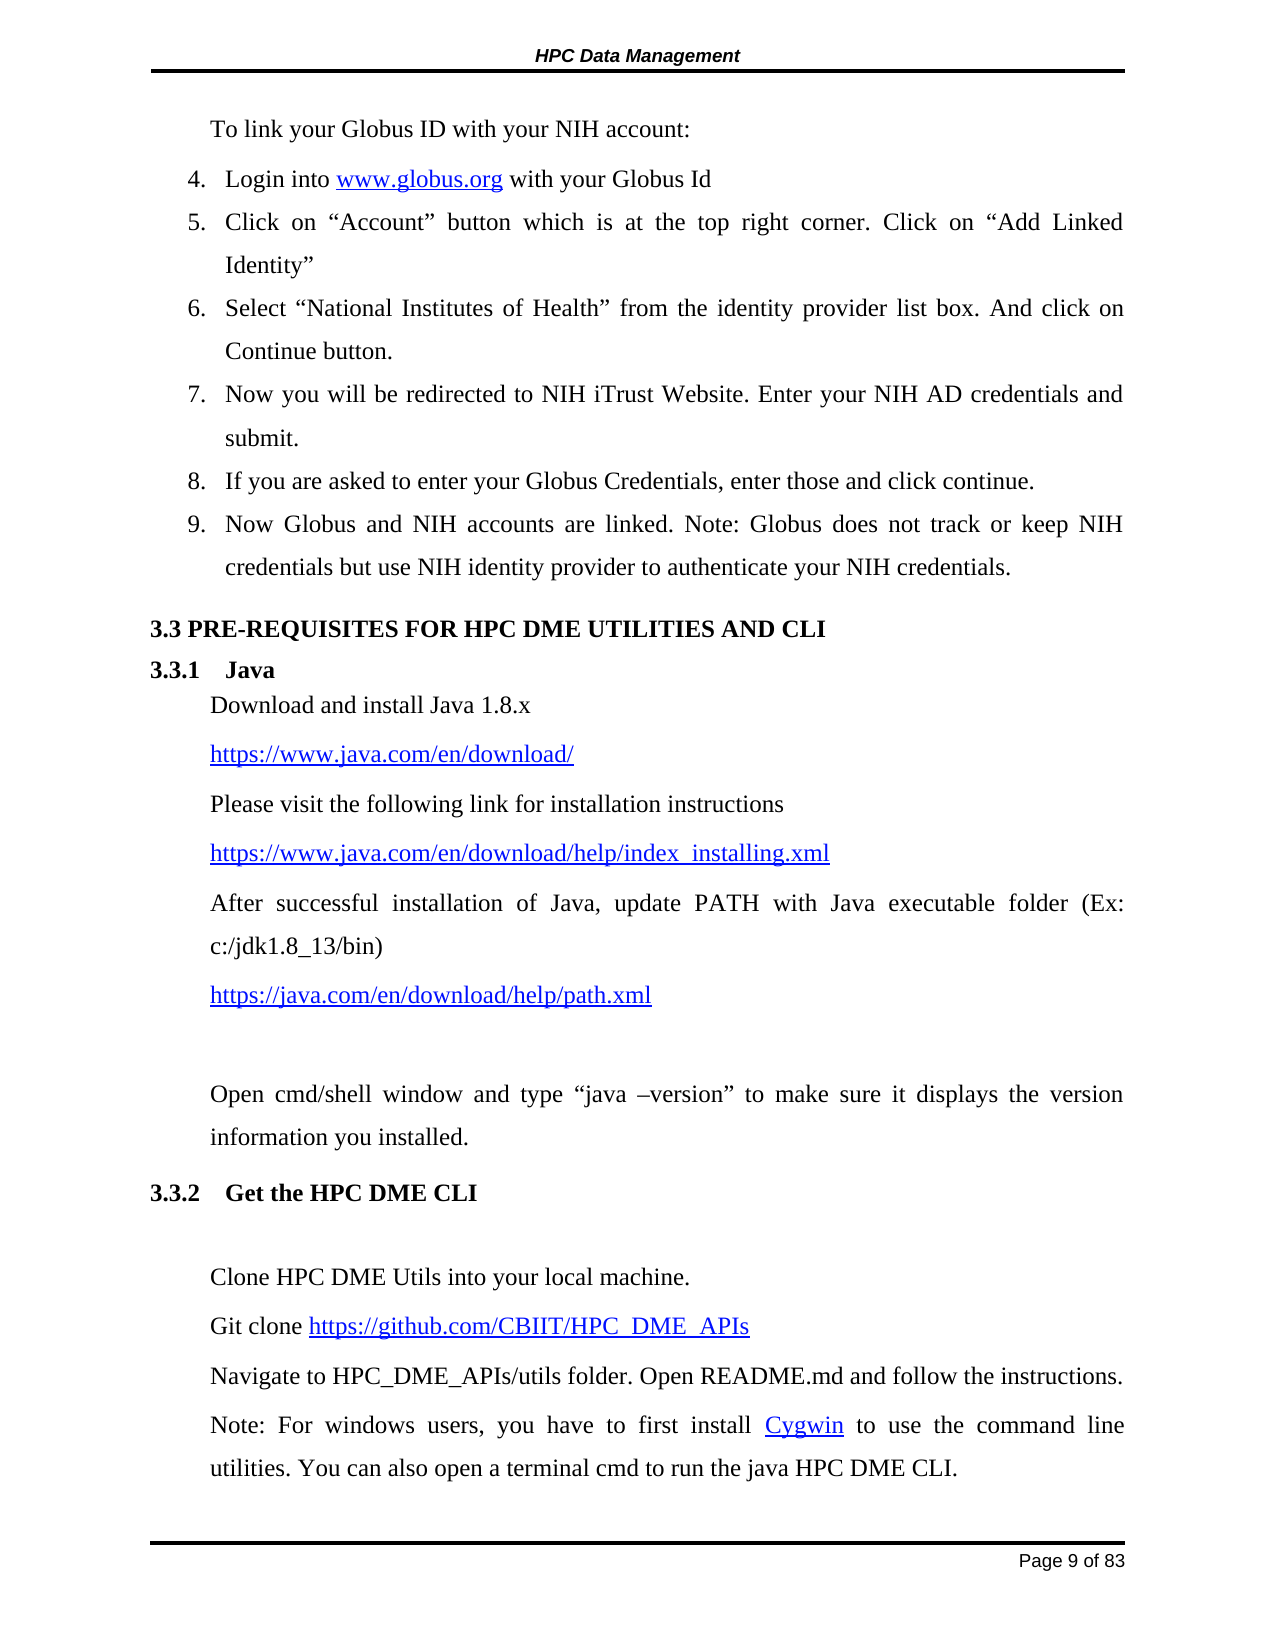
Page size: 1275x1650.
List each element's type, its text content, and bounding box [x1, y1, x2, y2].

list Now you will be redirected to NIH iTrust Website. Enter your NIH AD credentials and submit. [187, 379, 1125, 451]
text https://www.java.com/en/download/ [210, 739, 1125, 768]
text Git clone https://github.com/CBIIT/HPC_DME_APIs [210, 1311, 1125, 1340]
subtitle Java [150, 655, 1125, 684]
subtitle Get the HPC DME CLI [150, 1178, 1125, 1206]
list Click on “Account” button which is at the top right corner. Click on “Add Linked Identity” [187, 207, 1125, 279]
list Login into www.globus.org with your Globus Id [187, 164, 1125, 193]
list If you are asked to enter your Globus Credentials, enter those and click continue. [187, 466, 1125, 494]
text https://java.com/en/download/help/path.xml [210, 980, 1125, 1009]
subtitle Pre-requisites for HPC DME utilities and CLI [150, 614, 1125, 643]
list Select “National Institutes of Health” from the identity provider list box. And click on Continue button. [187, 293, 1125, 365]
text Note: For windows users, you have to first install Cygwin to use the command line utilities. You can also open a terminal cmd to run the java HPC DME CLI. [210, 1410, 1125, 1482]
text Please visit the following link for installation instructions [210, 789, 1125, 818]
text After successful installation of Java, update PATH with Java executable folder (Ex: c:/jdk1.8_13/bin) [210, 888, 1125, 959]
text Clone HPC DME Utils into your local machine. [210, 1262, 1125, 1291]
list Now Globus and NIH accounts are linked. Note: Globus does not track or keep NIH credentials but use NIH identity provider to authenticate your NIH credentials. [187, 509, 1125, 581]
text Navigate to HPC_DME_APIs/utils folder. Open README.md and follow the instructions. [210, 1361, 1125, 1389]
text https://www.java.com/en/download/help/index_installing.xml [210, 838, 1125, 867]
text Open cmd/shell window and type “java –version” to make sure it displays the version information you installed. [210, 1079, 1125, 1151]
text To link your Globus ID with your NIH account: [210, 114, 1125, 143]
text Download and install Java 1.8.x [210, 690, 1125, 719]
